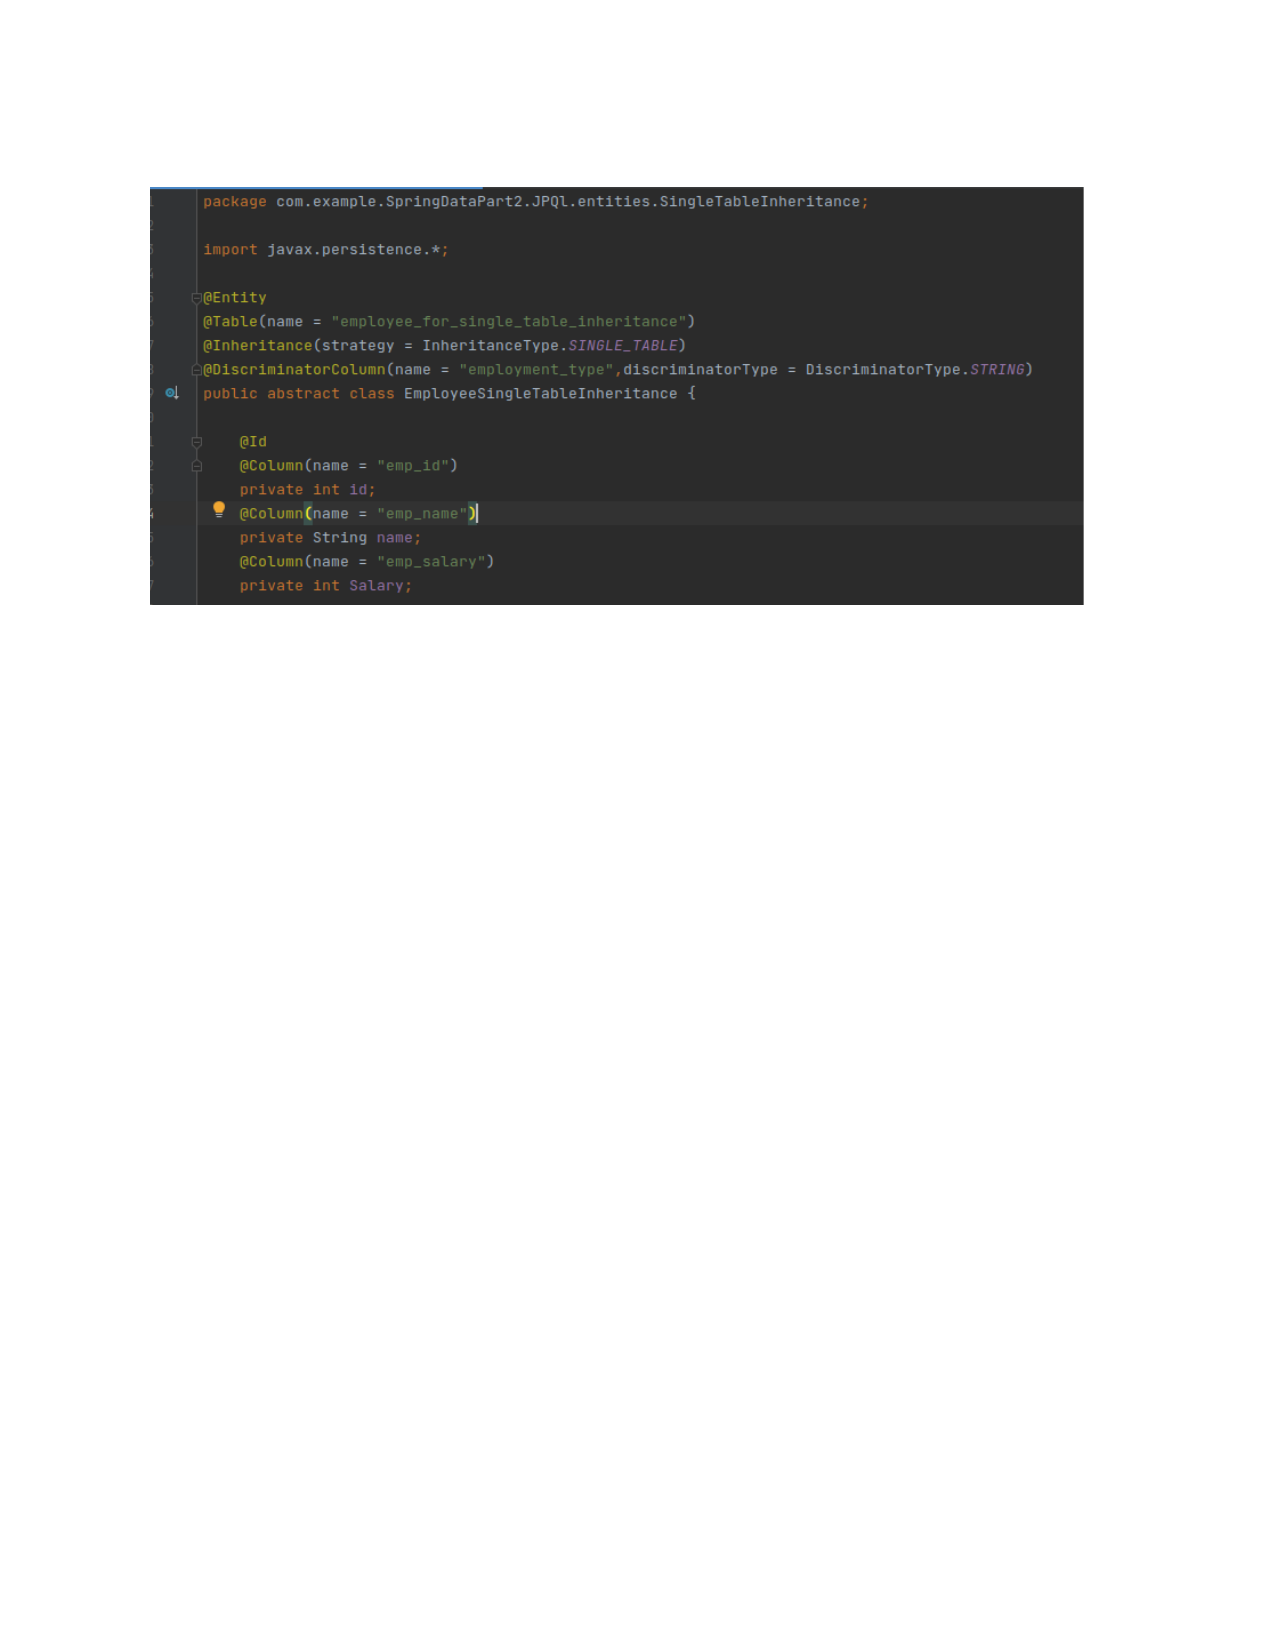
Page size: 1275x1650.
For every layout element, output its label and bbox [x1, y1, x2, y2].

picture [150, 187, 1084, 605]
